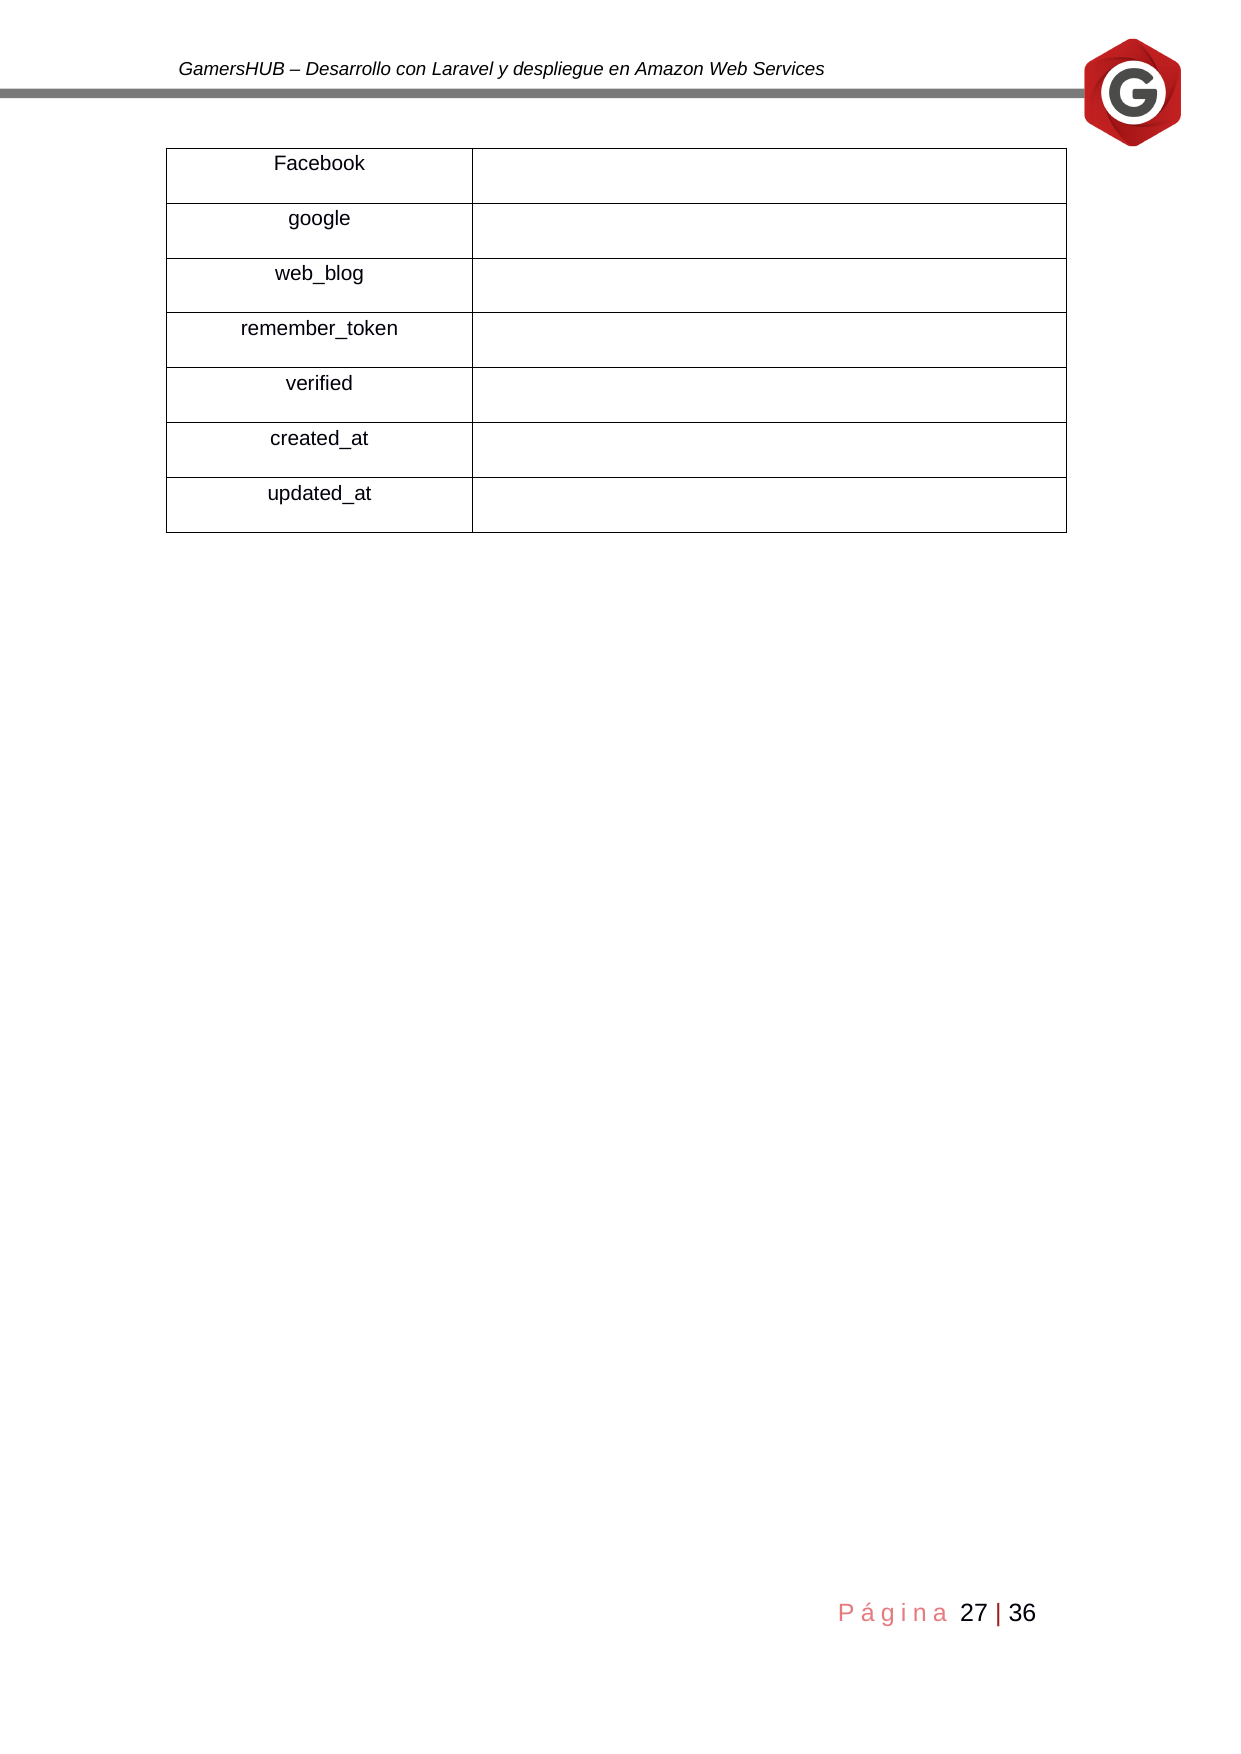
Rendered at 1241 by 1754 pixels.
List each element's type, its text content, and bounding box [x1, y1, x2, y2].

table_cell [473, 313, 1066, 367]
picture [1073, 33, 1192, 152]
table_cell [473, 368, 1066, 422]
table_cell [473, 149, 1066, 202]
table_cell updated_at [167, 478, 472, 532]
table_cell [473, 259, 1066, 312]
table_cell [473, 423, 1066, 477]
table_cell remember_token [167, 313, 472, 367]
table_cell [473, 478, 1066, 532]
table_cell web_blog [167, 259, 472, 312]
table_cell created_at [167, 423, 472, 477]
table_cell [473, 204, 1066, 257]
table_cell verified [167, 368, 472, 422]
table_cell Facebook [167, 149, 472, 202]
table_cell google [167, 204, 472, 257]
